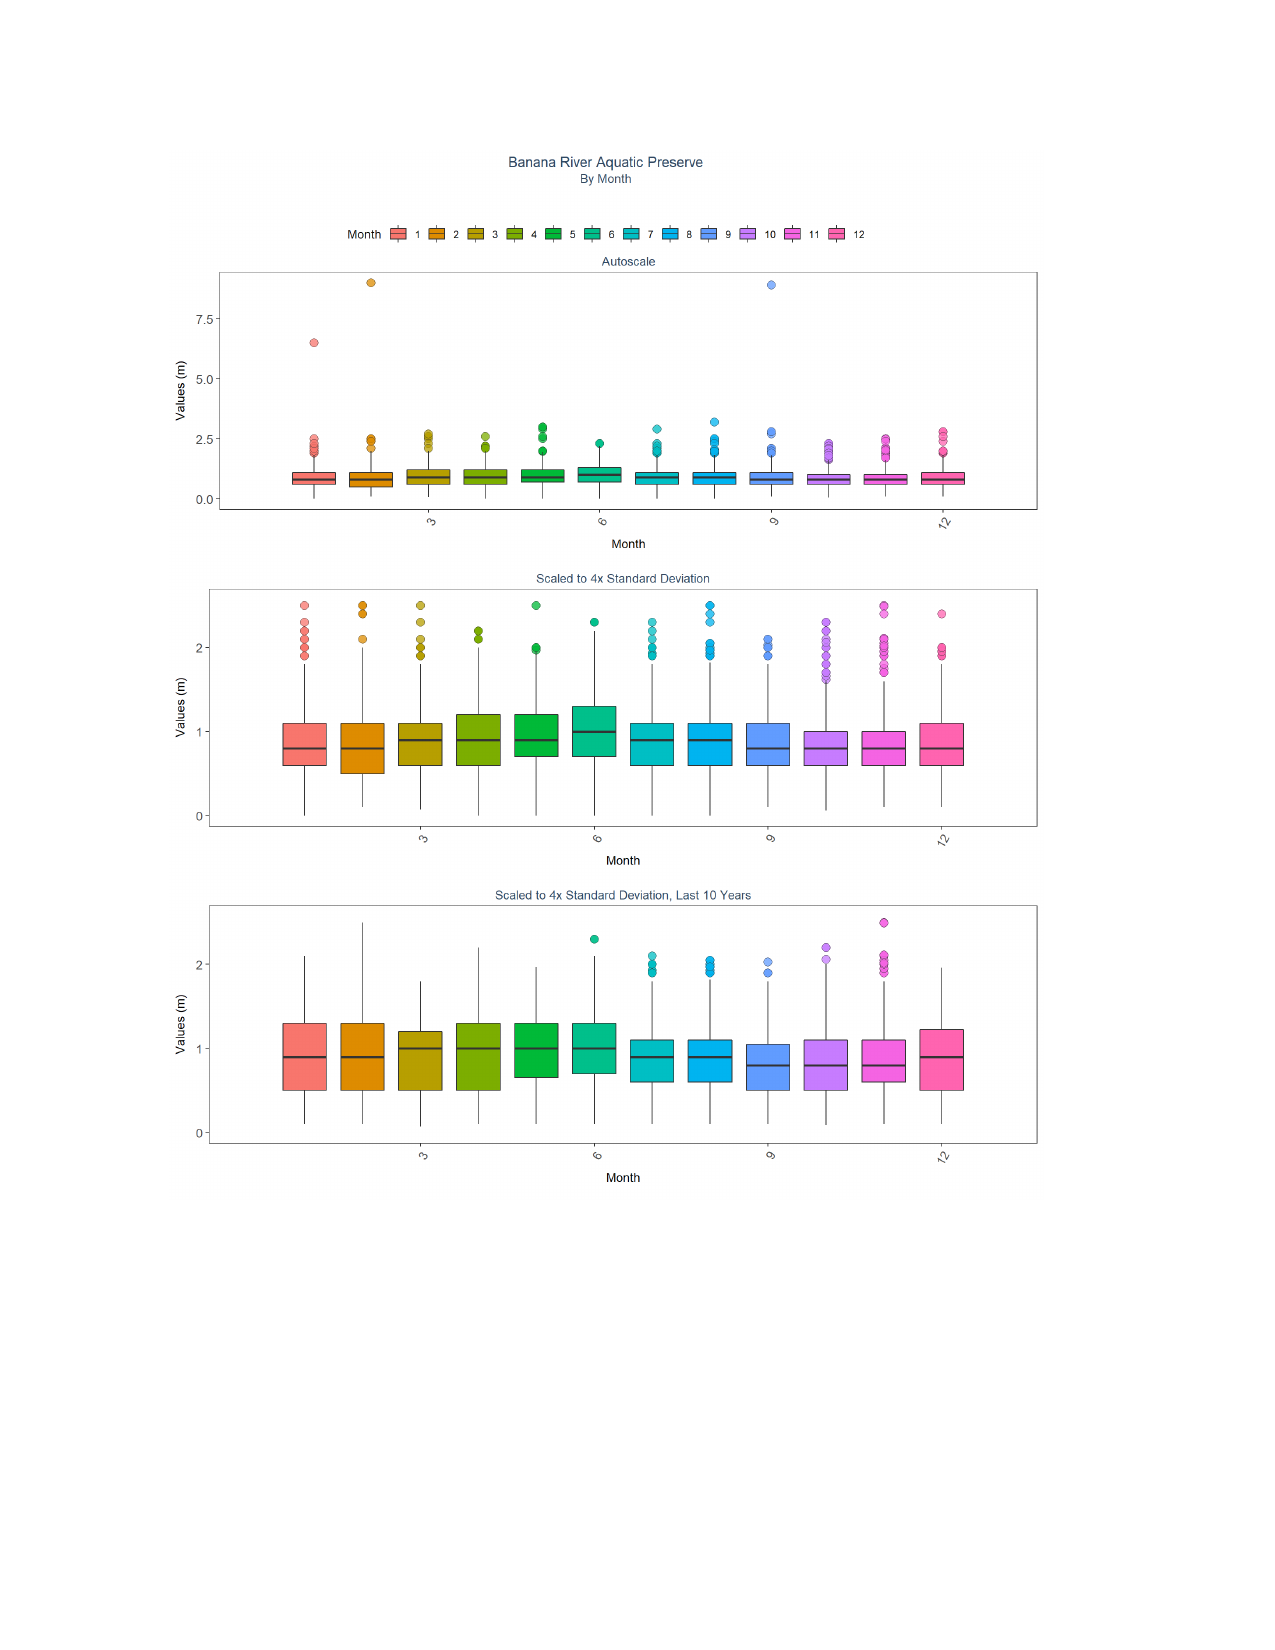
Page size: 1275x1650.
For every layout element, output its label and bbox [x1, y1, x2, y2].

picture [168, 150, 1044, 1200]
